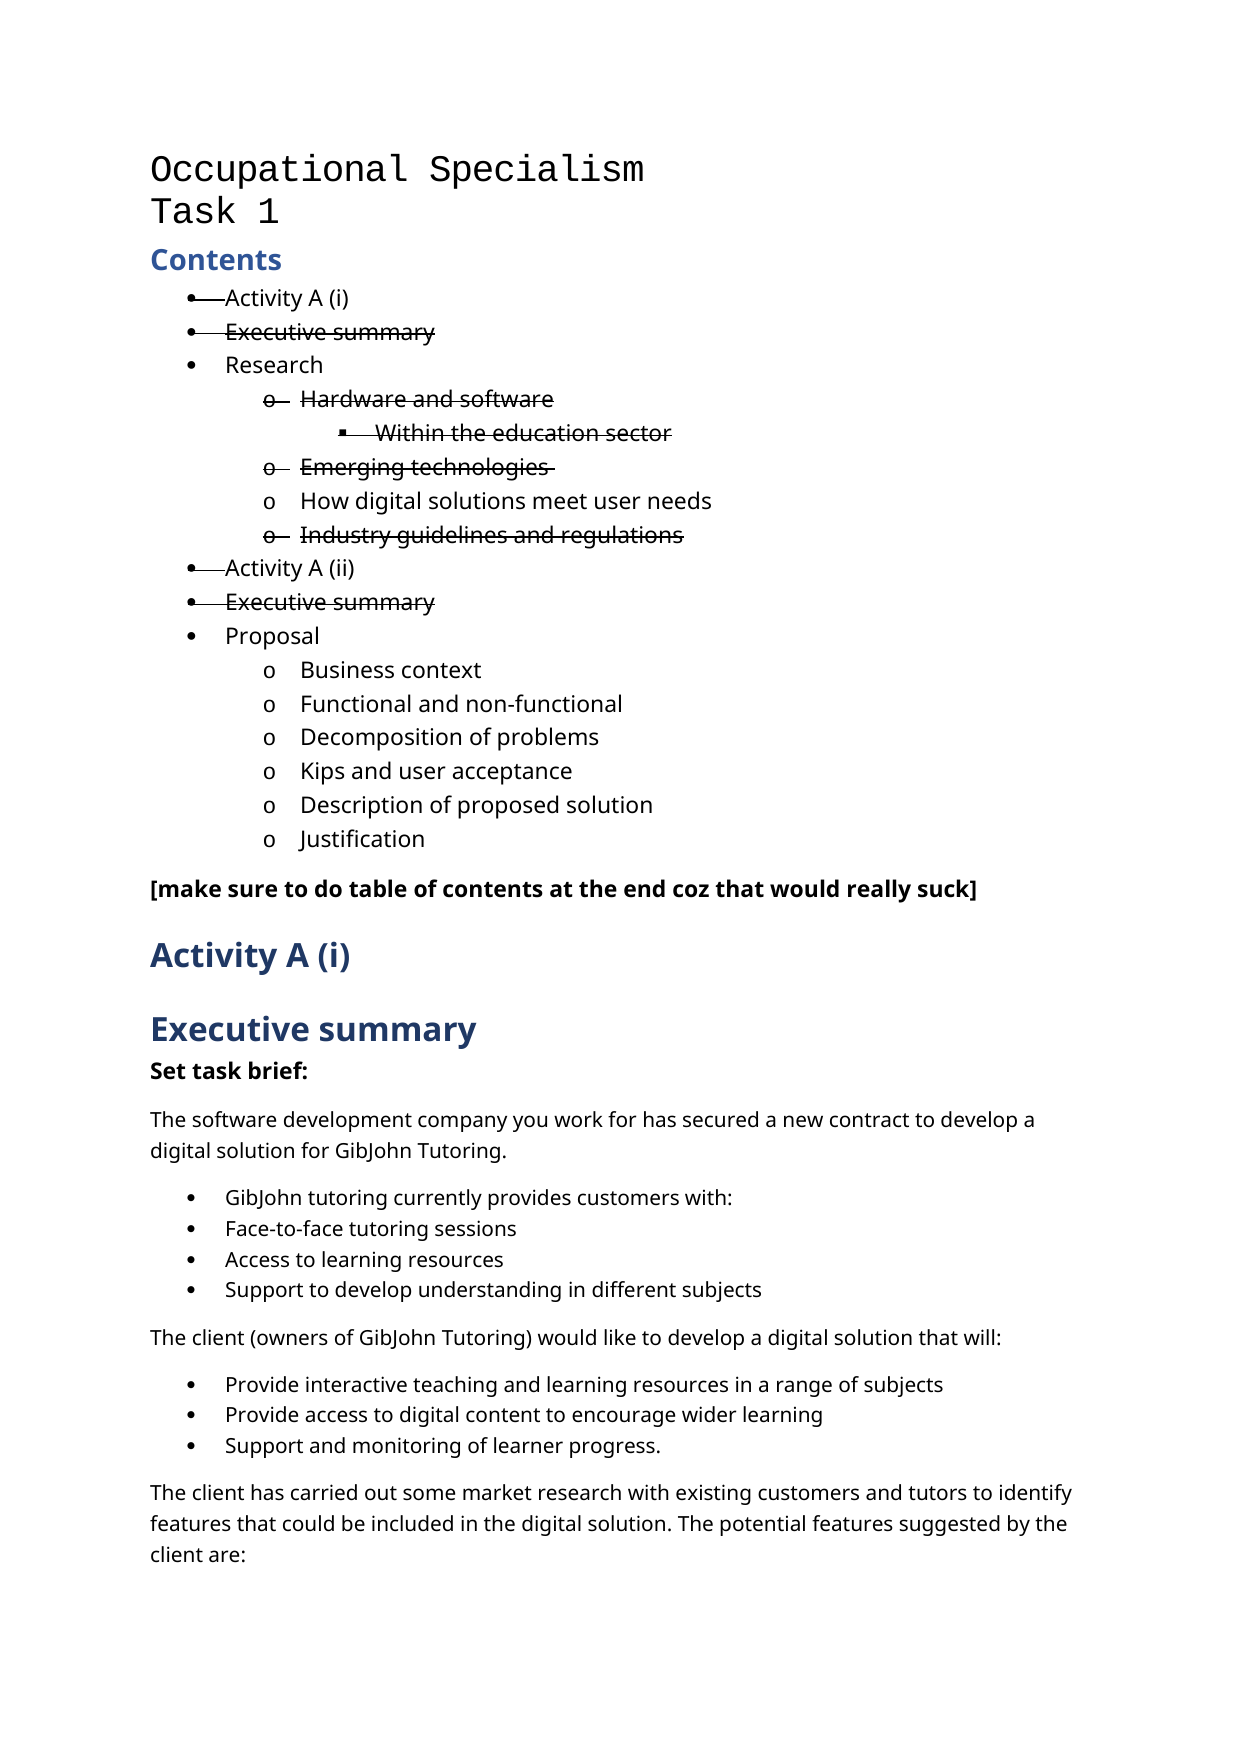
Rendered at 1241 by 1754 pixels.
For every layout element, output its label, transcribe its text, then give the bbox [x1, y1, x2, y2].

text The software development company you work for has secured a new contract to develop a digital solution for GibJohn Tutoring. [150, 1106, 1090, 1164]
list Decomposition of problems [262, 721, 1090, 753]
list Business context [262, 654, 1090, 685]
text The client (owners of GibJohn Tutoring) would like to develop a digital solution that will: [150, 1323, 1090, 1351]
list Emerging technologies [262, 451, 1090, 482]
list Executive summary [187, 586, 1090, 617]
subtitle Contents [150, 239, 1090, 279]
list Support and monitoring of learner progress. [187, 1431, 1090, 1459]
list Executive summary [187, 316, 1090, 347]
list GibJohn tutoring currently provides customers with: [187, 1183, 1090, 1212]
list How digital solutions meet user needs [262, 485, 1090, 516]
subtitle Activity A (i) [150, 932, 1090, 978]
list Support to develop understanding in different subjects [187, 1275, 1090, 1304]
subtitle Executive summary [150, 1006, 1090, 1052]
title Task 1 [150, 192, 1090, 235]
text [make sure to do table of contents at the end coz that would really suck] [150, 873, 1090, 905]
list Functional and non-functional [262, 687, 1090, 719]
list Research [187, 349, 1090, 381]
list Within the education sector [337, 417, 1090, 448]
list Kips and user acceptance [262, 755, 1090, 787]
list Description of proposed solution [262, 789, 1090, 820]
list Proposal [187, 620, 1090, 651]
list Industry guidelines and regulations [262, 518, 1090, 550]
list Access to learning resources [187, 1245, 1090, 1273]
list Justification [262, 823, 1090, 854]
list Activity A (ii) [187, 552, 1090, 584]
list Activity A (i) [187, 282, 1090, 313]
list Provide access to digital content to encourage wider learning [187, 1401, 1090, 1429]
text The client has carried out some market research with existing customers and tutors to identify features that could be included in the digital solution. The potential features suggested by the client are: [150, 1478, 1090, 1568]
list Face-to-face tutoring sessions [187, 1214, 1090, 1242]
text Set task brief: [150, 1055, 1090, 1086]
list Provide interactive teaching and learning resources in a range of subjects [187, 1370, 1090, 1398]
list Hardware and software [262, 383, 1090, 414]
title Occupational Specialism [150, 150, 1090, 192]
